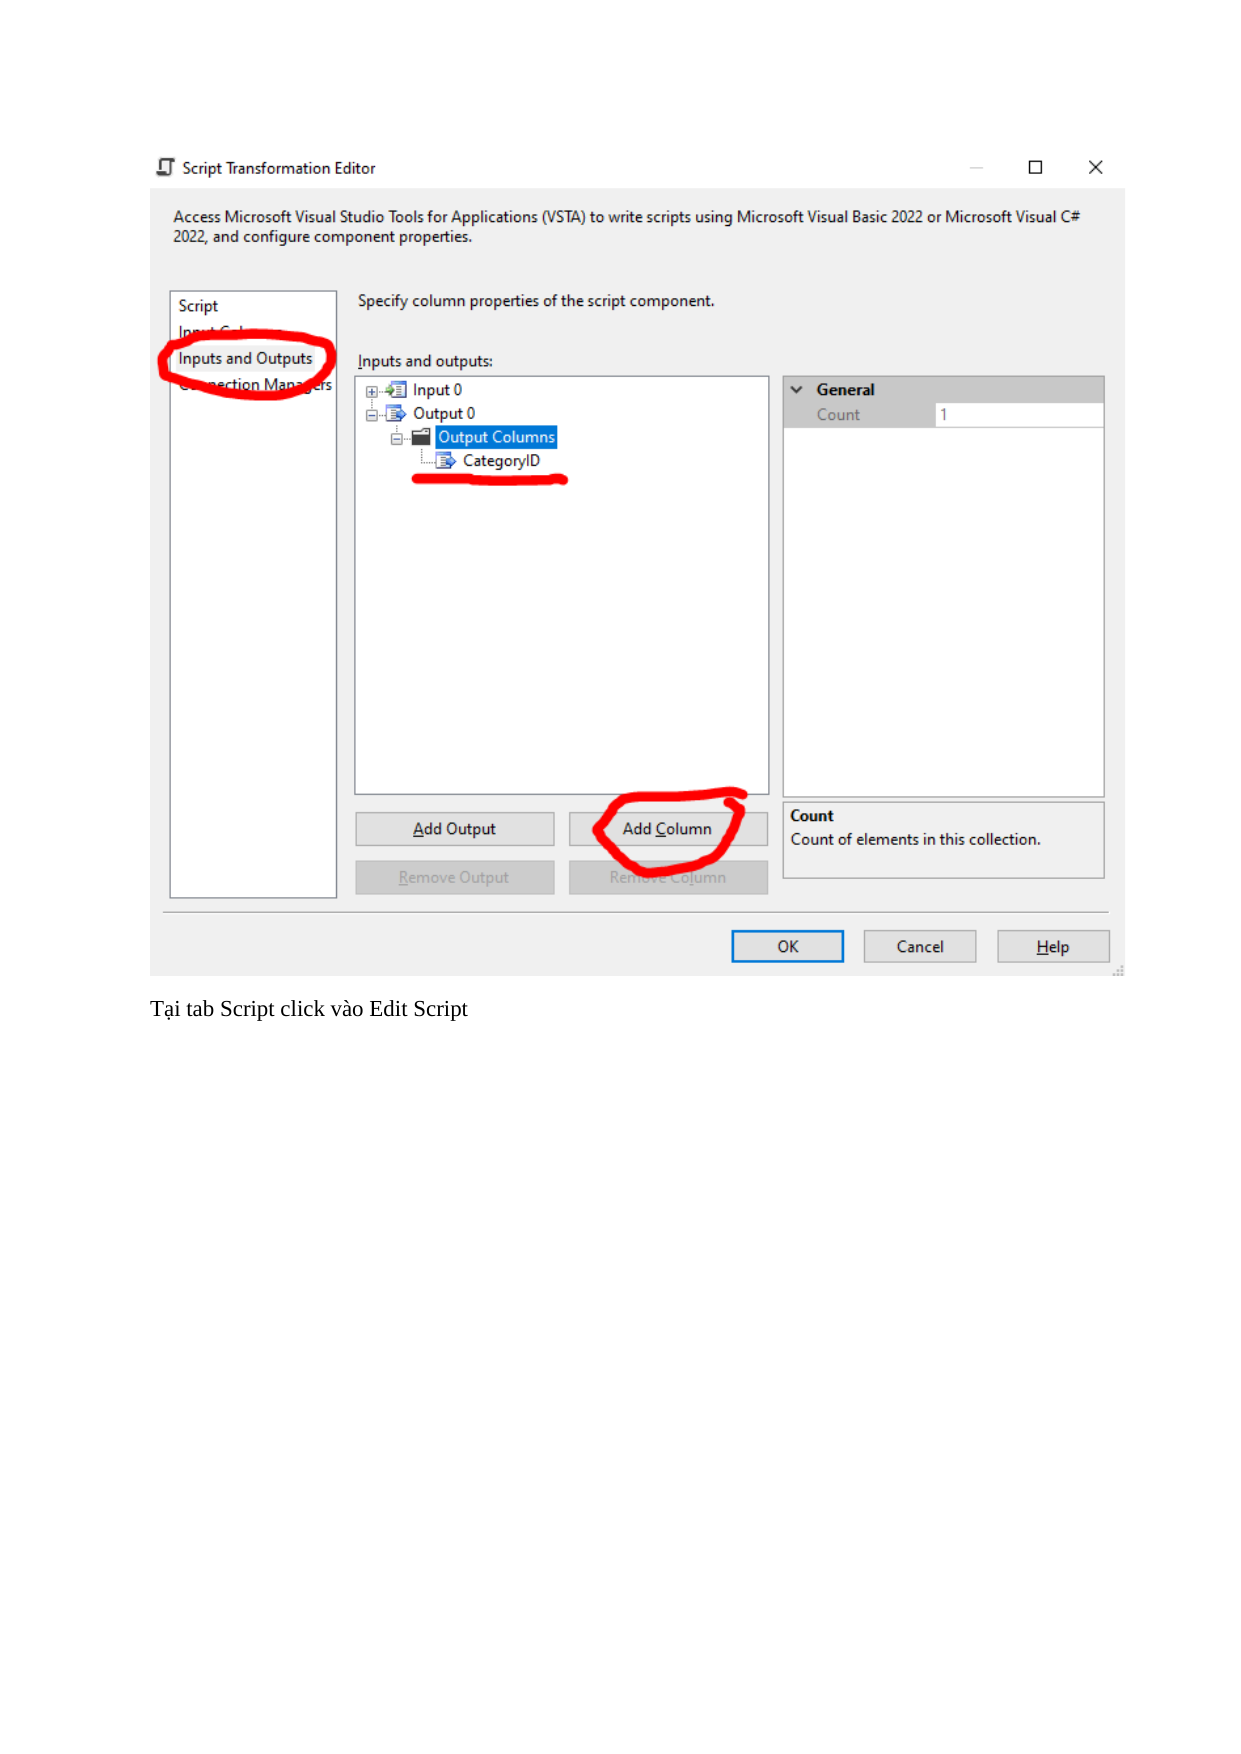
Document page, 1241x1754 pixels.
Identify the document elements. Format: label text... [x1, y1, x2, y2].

text Tại tab Script click vào Edit Script [150, 995, 1090, 1021]
picture [150, 150, 1125, 976]
